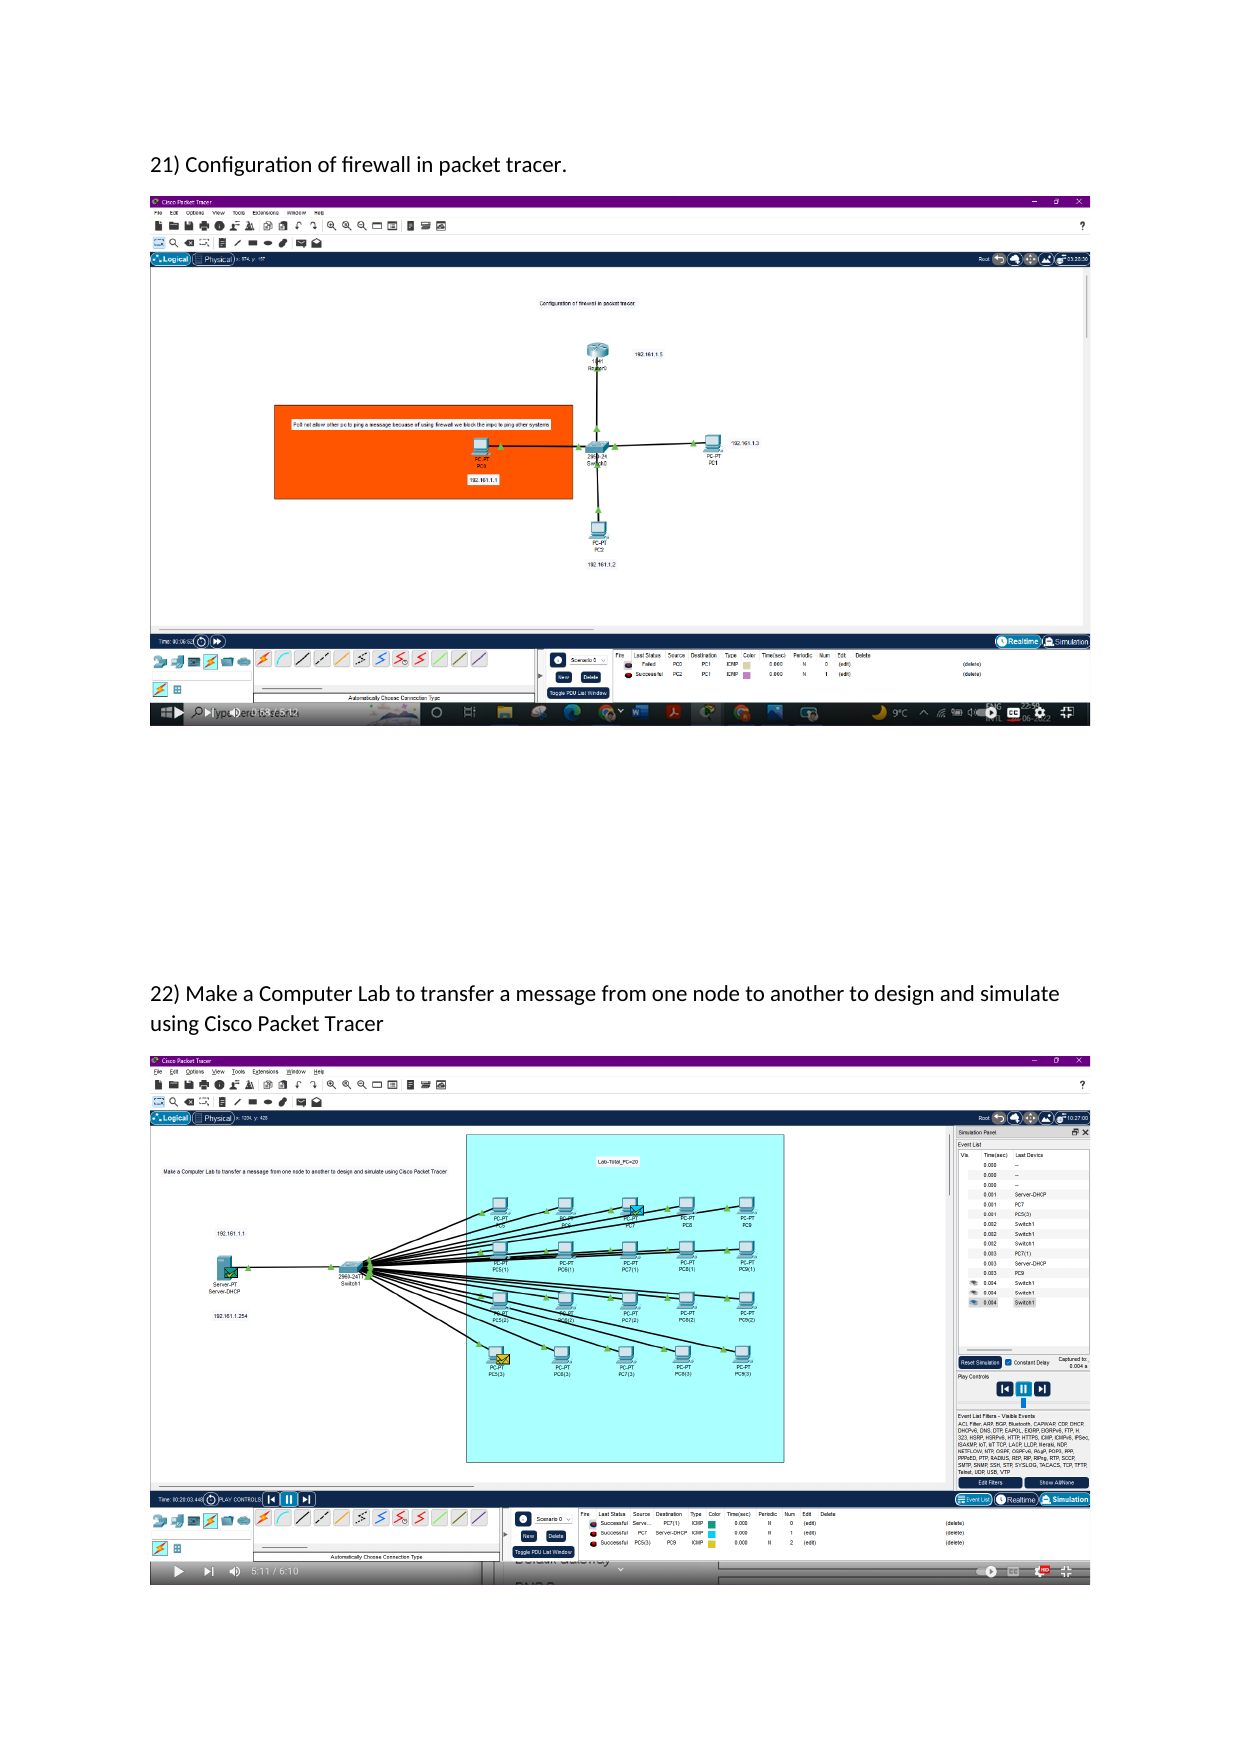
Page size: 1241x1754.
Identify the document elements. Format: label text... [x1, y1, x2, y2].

text 21) Configuration of firewall in packet tracer. [150, 150, 1090, 178]
text 22) Make a Computer Lab to transfer a message from one node to another to design and simulate using Cisco Packet Tracer [150, 979, 1090, 1037]
picture [150, 196, 1091, 726]
picture [1054, 1497, 1070, 1501]
picture [150, 1056, 1091, 1585]
